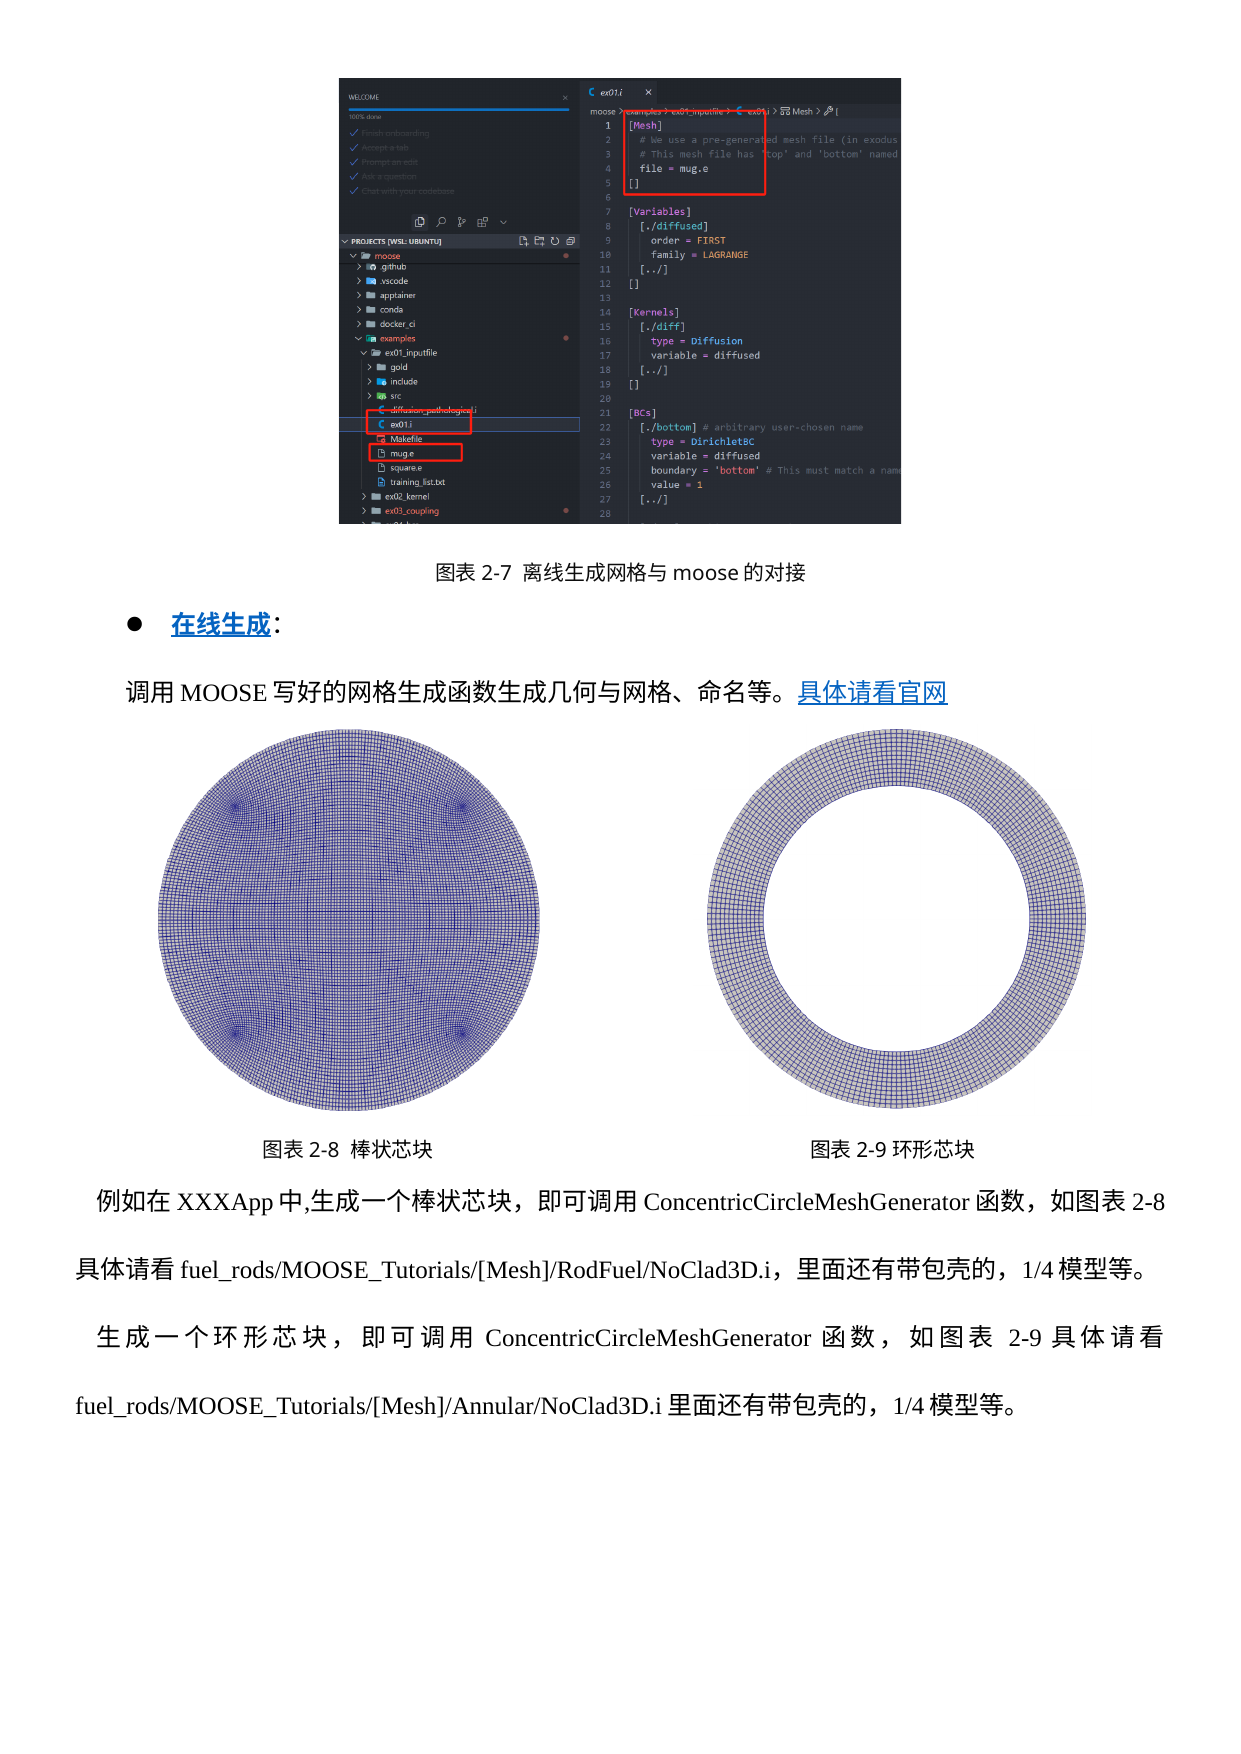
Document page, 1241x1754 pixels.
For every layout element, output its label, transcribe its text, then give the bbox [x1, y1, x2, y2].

text 图表 2-7 离线生成网格与moose的对接 [75, 554, 1165, 588]
list 在线生成： [125, 588, 1165, 656]
table_header [620, 724, 1165, 1132]
text 生成一个环形芯块，即可调用ConcentricCircleMeshGenerator函数，如图表 2-9具体请看fuel_rods/MOOSE_Tutorials/[Mesh]/Annular/NoClad3D.i里面还有带包壳的，1/4模型等。 [75, 1301, 1165, 1437]
picture [338, 78, 902, 524]
table_cell 图表 2-8 棒状芯块 [76, 1132, 620, 1166]
picture [152, 724, 544, 1116]
table_header [76, 724, 620, 1132]
table_cell 图表 2-9 环形芯块 [620, 1132, 1165, 1166]
text 调用MOOSE写好的网格生成函数生成几何与网格、命名等。具体请看官网 [75, 656, 1165, 724]
picture [693, 724, 1092, 1116]
text 例如在XXXApp中,生成一个棒状芯块，即可调用ConcentricCircleMeshGenerator函数，如图表 2-8具体请看fuel_rods/MOOSE_Tutorials/[Mesh]/RodFuel/NoClad3D.i，里面还有带包壳的，1/4模型等。 [75, 1166, 1165, 1301]
